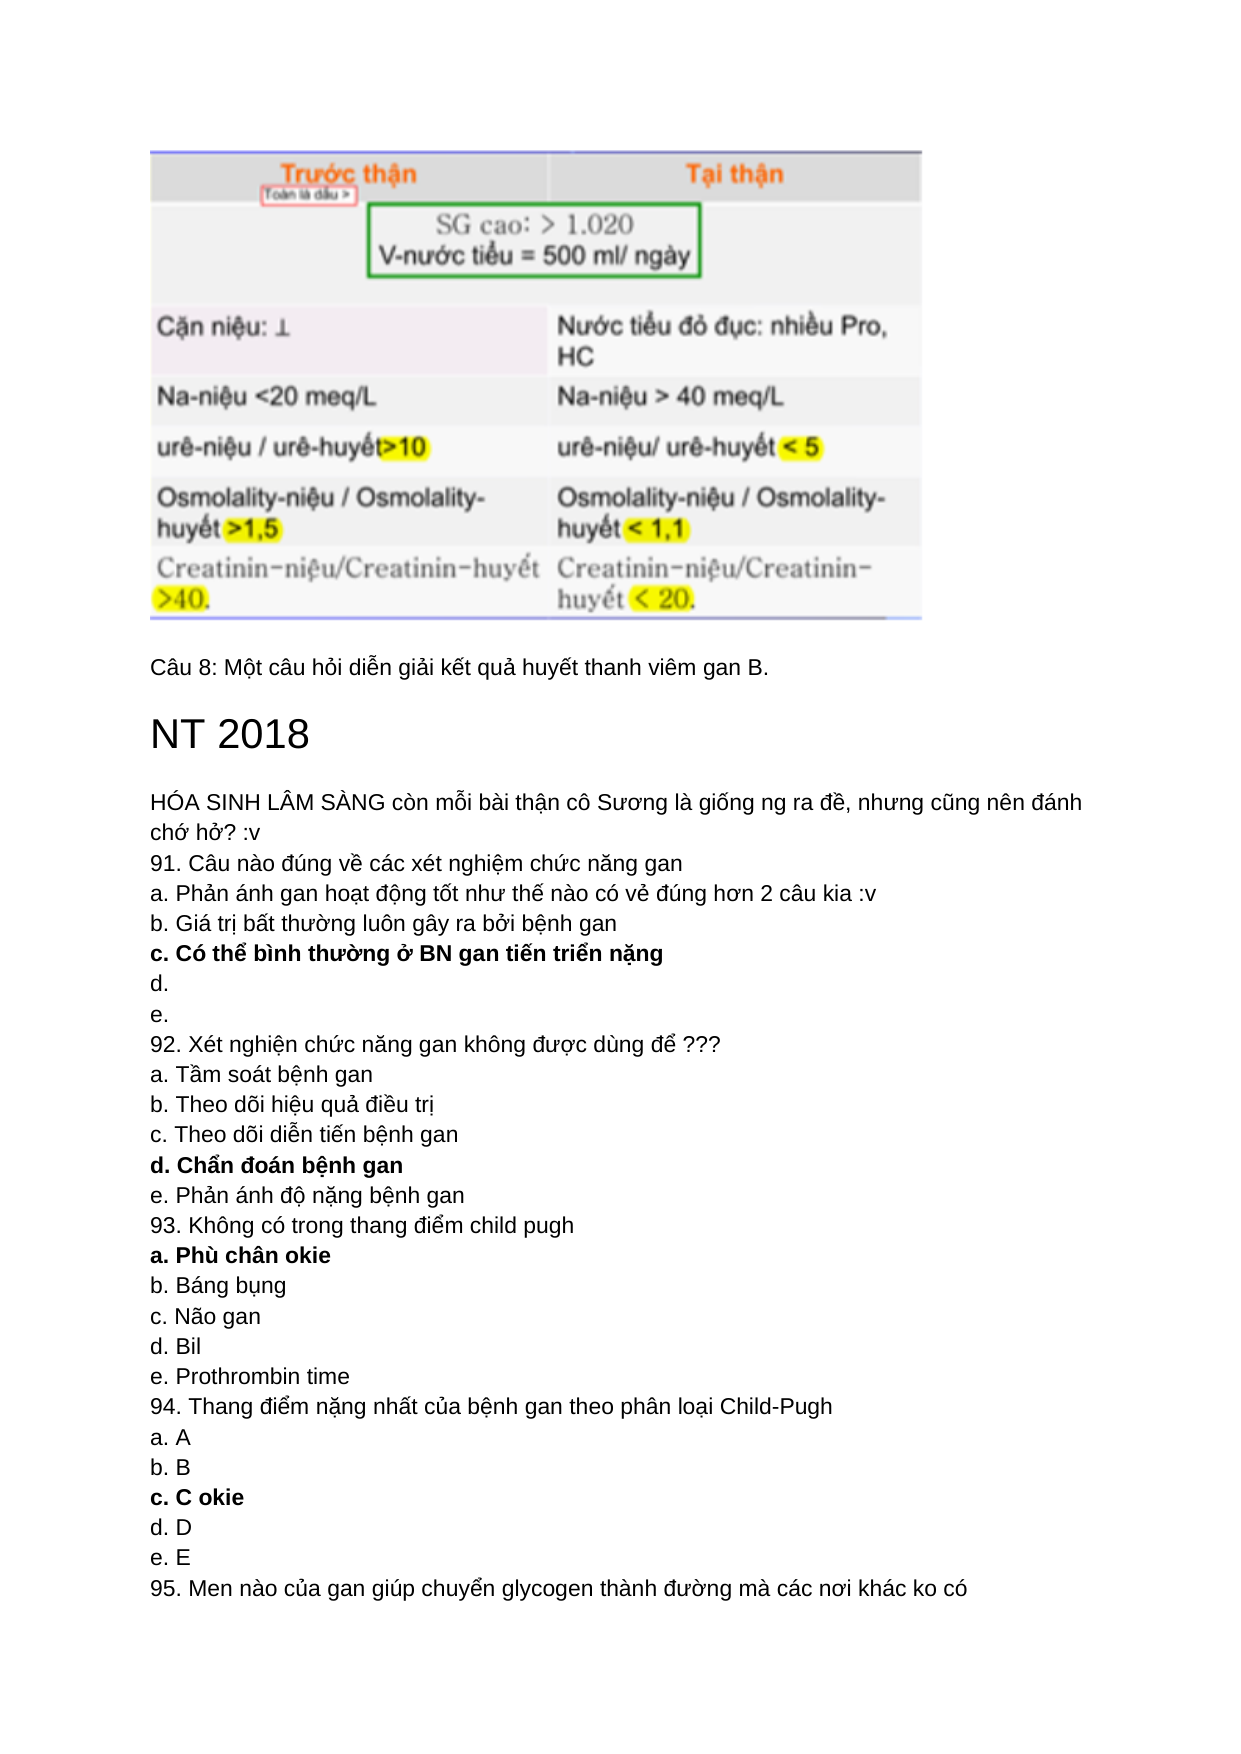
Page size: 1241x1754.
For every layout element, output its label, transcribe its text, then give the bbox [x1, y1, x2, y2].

text e. Phản ánh độ nặng bệnh gan [150, 1182, 1090, 1208]
text 92. Xét nghiện chức năng gan không được dùng để ??? [150, 1031, 1090, 1057]
text HÓA SINH LÂM SÀNG còn mỗi bài thận cô Sương là giống ng ra đề, nhưng cũng nên đánh chớ hở? :v [150, 789, 1090, 846]
text c. Não gan [150, 1303, 1090, 1329]
subtitle NT 2018 [150, 709, 1090, 757]
text Câu 8: Một câu hỏi diễn giải kết quả huyết thanh viêm gan B. [150, 654, 1090, 680]
text b. B [150, 1454, 1090, 1480]
text b. Theo dõi hiệu quả điều trị [150, 1091, 1090, 1118]
text c. Có thể bình thường ở BN gan tiến triển nặng [150, 940, 1090, 967]
text 95. Men nào của gan giúp chuyển glycogen thành đường mà các nơi khác ko có [150, 1574, 1090, 1601]
text b. Giá trị bất thường luôn gây ra bởi bệnh gan [150, 910, 1090, 936]
text d. Bil [150, 1333, 1090, 1359]
text b. Báng bụng [150, 1272, 1090, 1299]
text e. [150, 1001, 1090, 1027]
text a. Phù chân okie [150, 1242, 1090, 1269]
text e. E [150, 1544, 1090, 1571]
text a. Phản ánh gan hoạt động tốt như thế nào có vẻ đúng hơn 2 câu kia :v [150, 880, 1090, 906]
text 93. Không có trong thang điểm child pugh [150, 1212, 1090, 1238]
text c. Theo dõi diễn tiến bệnh gan [150, 1121, 1090, 1148]
picture [150, 150, 927, 625]
text d. [150, 970, 1090, 997]
text d. D [150, 1514, 1090, 1541]
text a. Tầm soát bệnh gan [150, 1061, 1090, 1087]
text d. Chẩn đoán bệnh gan [150, 1152, 1090, 1178]
text c. C okie [150, 1484, 1090, 1510]
text 91. Câu nào đúng về các xét nghiệm chức năng gan [150, 849, 1090, 876]
text 94. Thang điểm nặng nhất của bệnh gan theo phân loại Child-Pugh [150, 1393, 1090, 1420]
text a. A [150, 1423, 1090, 1450]
text e. Prothrombin time [150, 1363, 1090, 1389]
